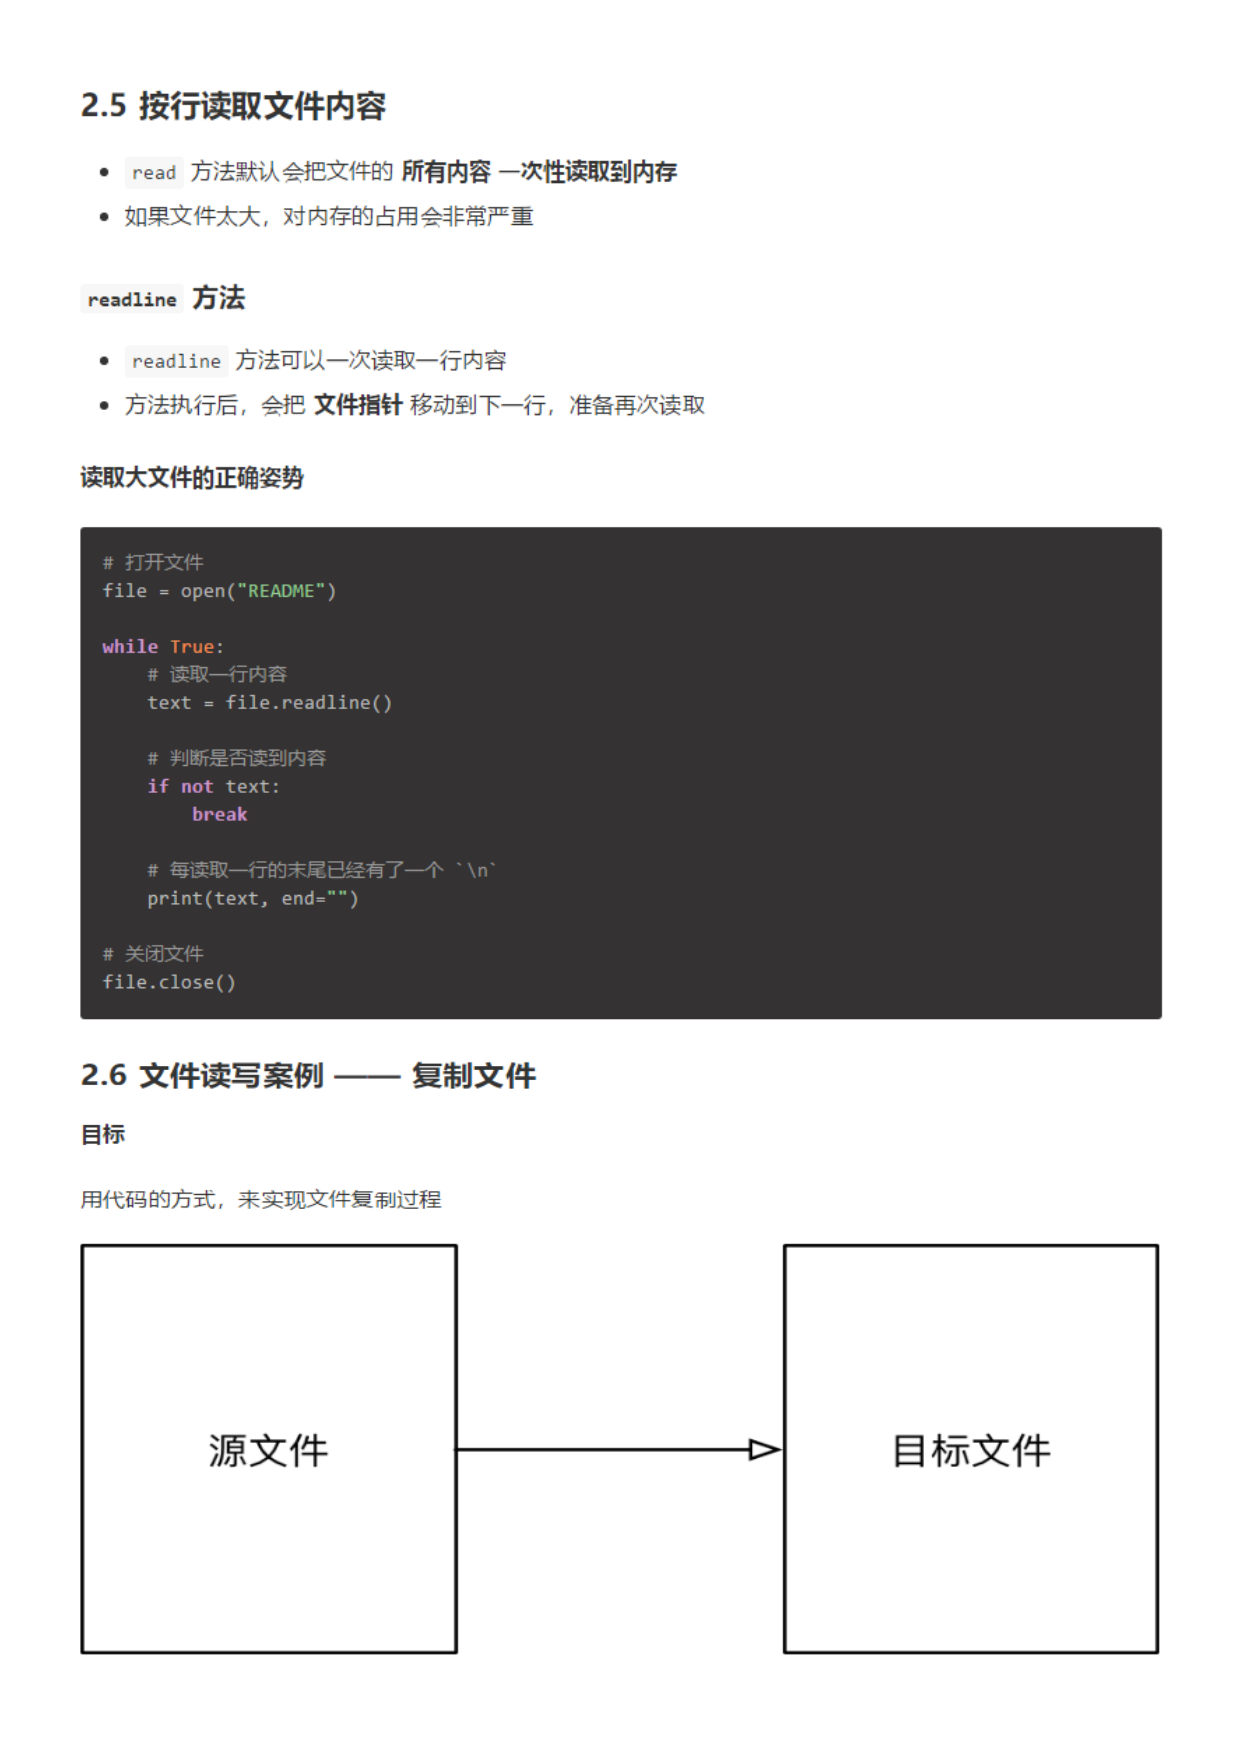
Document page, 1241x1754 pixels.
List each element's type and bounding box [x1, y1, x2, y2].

picture [75, 1055, 1165, 1662]
picture [75, 80, 1165, 1025]
